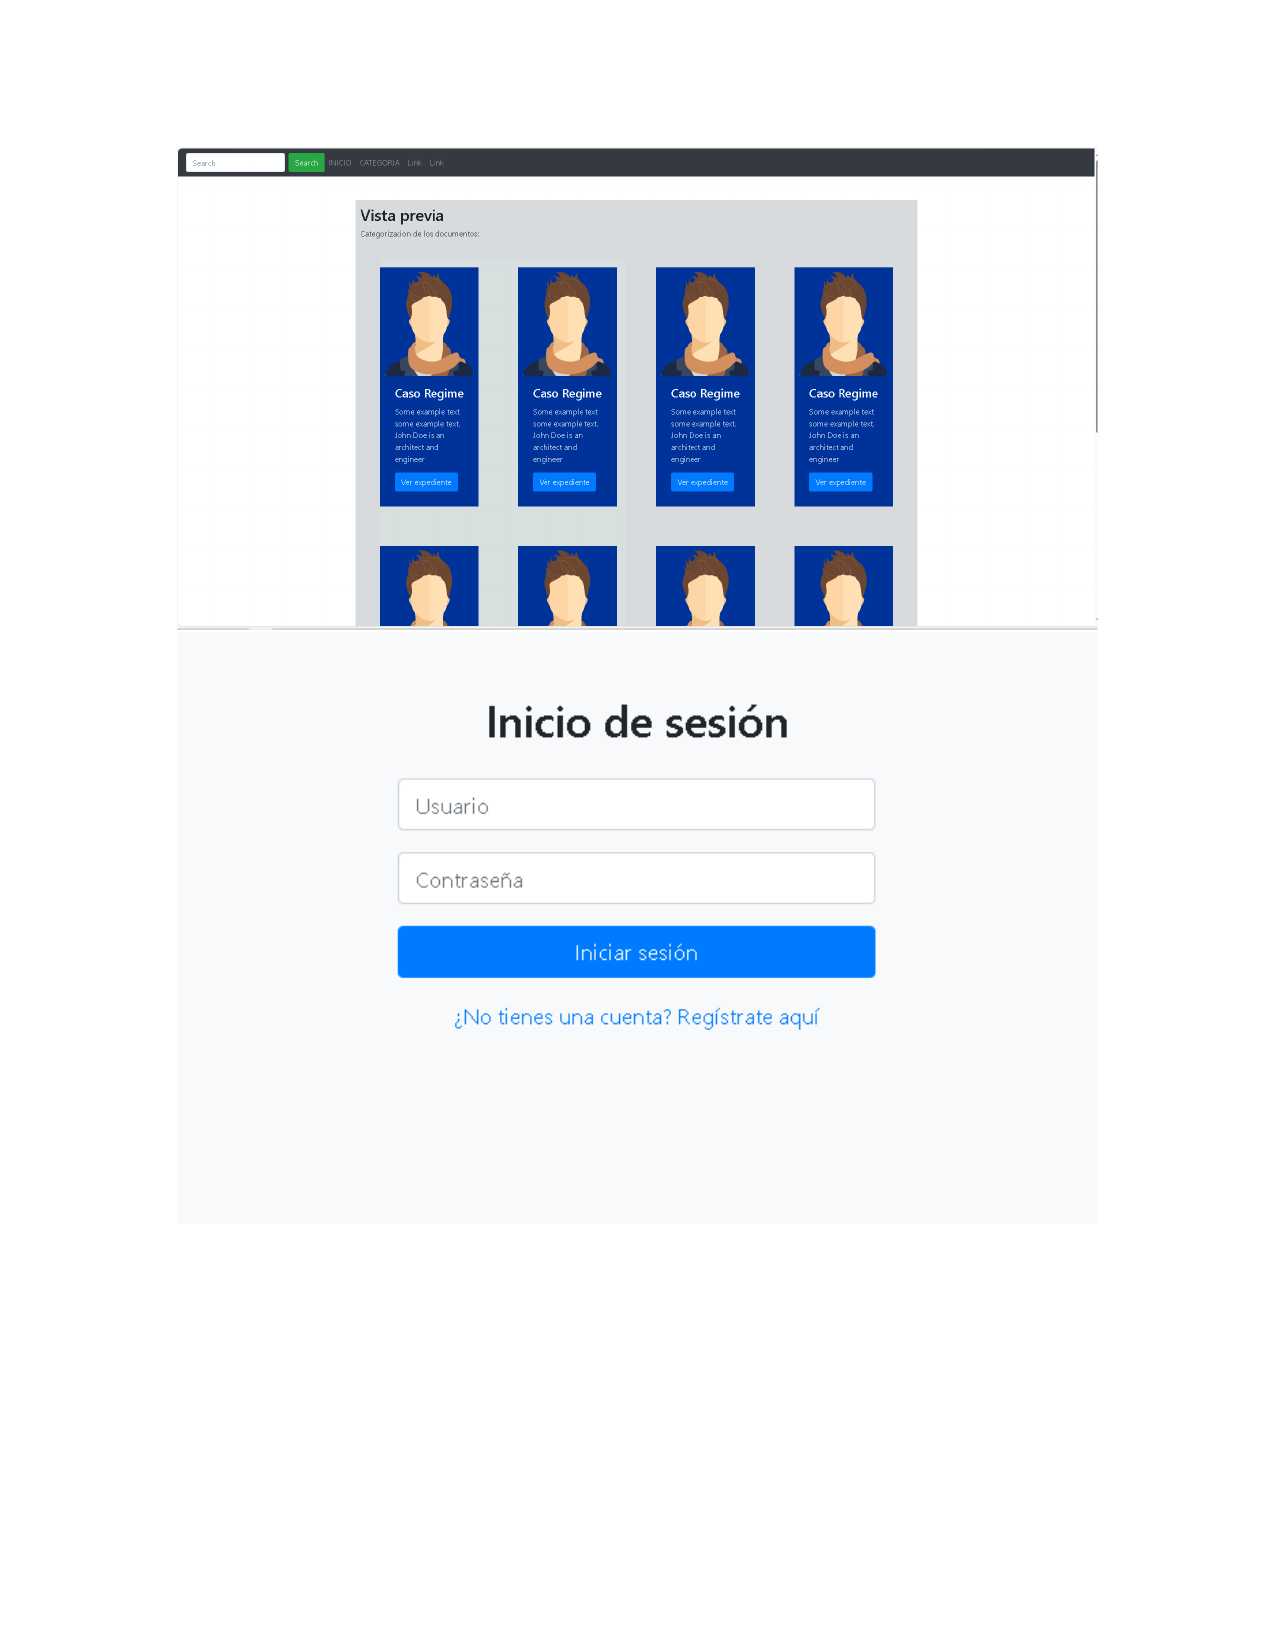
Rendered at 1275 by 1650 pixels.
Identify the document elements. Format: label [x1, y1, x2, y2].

picture [177, 147, 1098, 630]
picture [177, 632, 1098, 1224]
